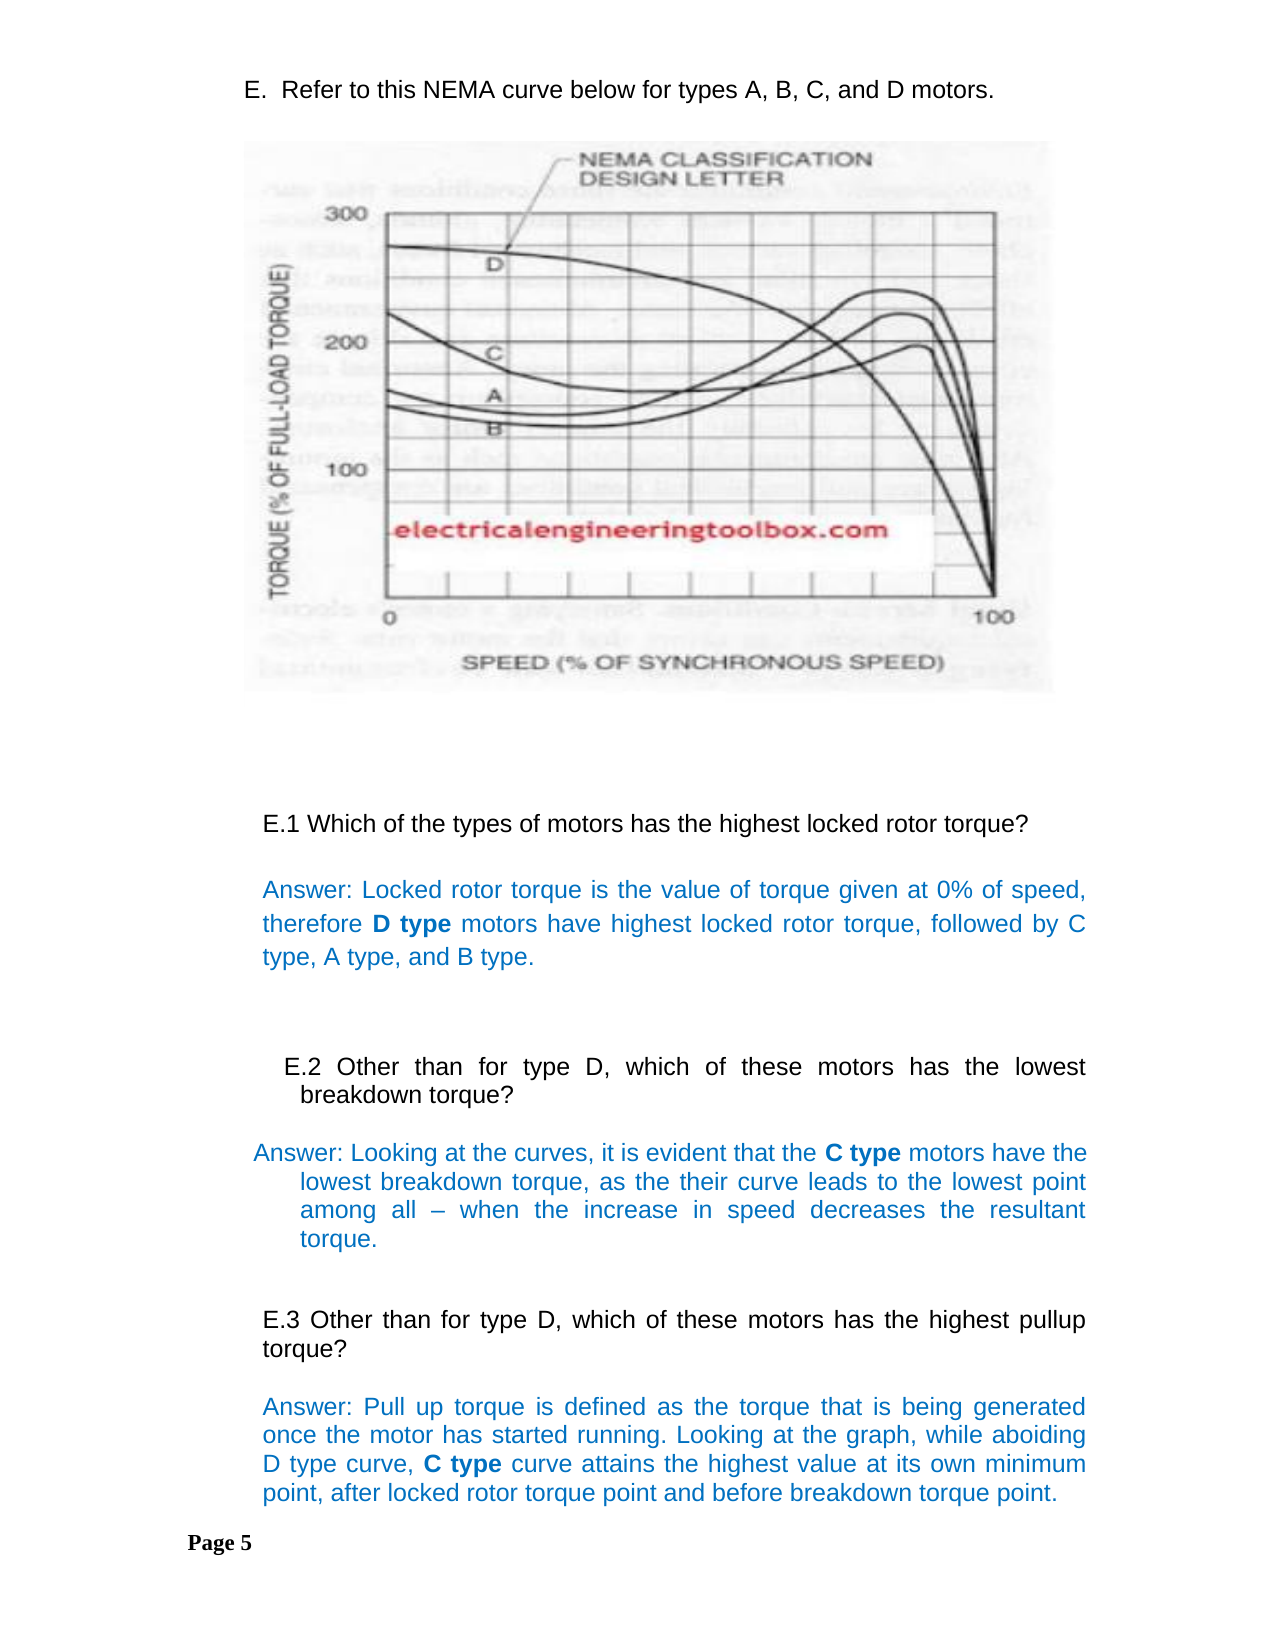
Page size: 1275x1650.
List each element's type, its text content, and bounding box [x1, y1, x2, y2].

text E.2 Other than for type D, which of these motors has the lowest breakdown torque? [253, 1051, 1087, 1109]
text Answer: Looking at the curves, it is evident that the C type motors have the lowest breakdown torque, as the their curve leads to the lowest point among all – when the increase in speed decreases the resultant torque. [253, 1138, 1087, 1253]
text E.1 Which of the types of motors has the highest locked rotor torque? [262, 809, 1087, 838]
list Refer to this NEMA curve below for types A, B, C, and D motors. [244, 75, 1087, 104]
picture [243, 141, 1060, 707]
text E.3 Other than for type D, which of these motors has the highest pullup torque? [262, 1306, 1087, 1363]
text Answer: Pull up torque is defined as the torque that is being generated once the motor has started running. Looking at the graph, while aboiding D type curve, C type curve attains the highest value at its own minimum point, after locked rotor torque point and before breakdown torque point. [262, 1392, 1087, 1507]
text Answer: Locked rotor torque is the value of torque given at 0% of speed, therefore D type motors have highest locked rotor torque, followed by C type, A type, and B type. [262, 876, 1087, 970]
